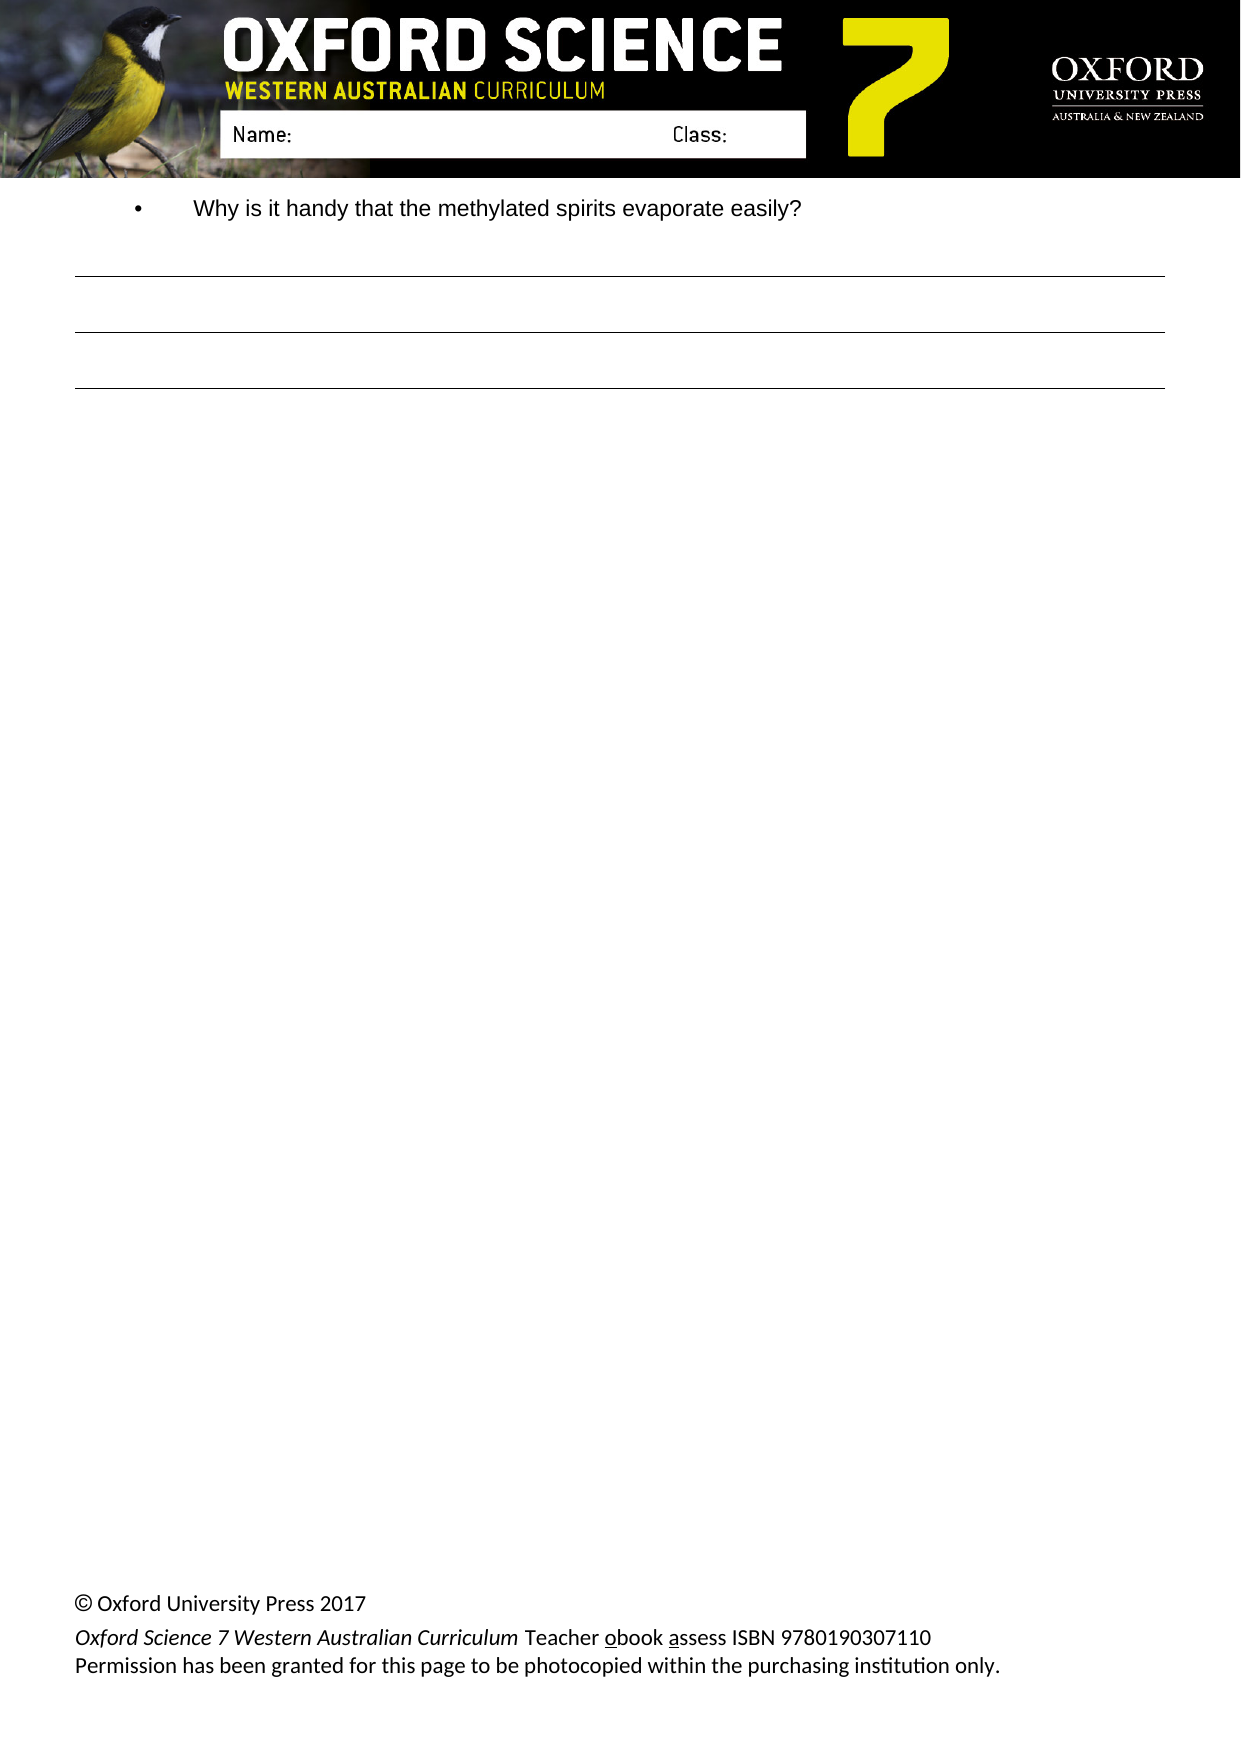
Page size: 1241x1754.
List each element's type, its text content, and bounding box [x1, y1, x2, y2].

list • Why is it handy that the methylated spirits evaporate easily? [134, 195, 1165, 221]
picture [0, 0, 1241, 178]
